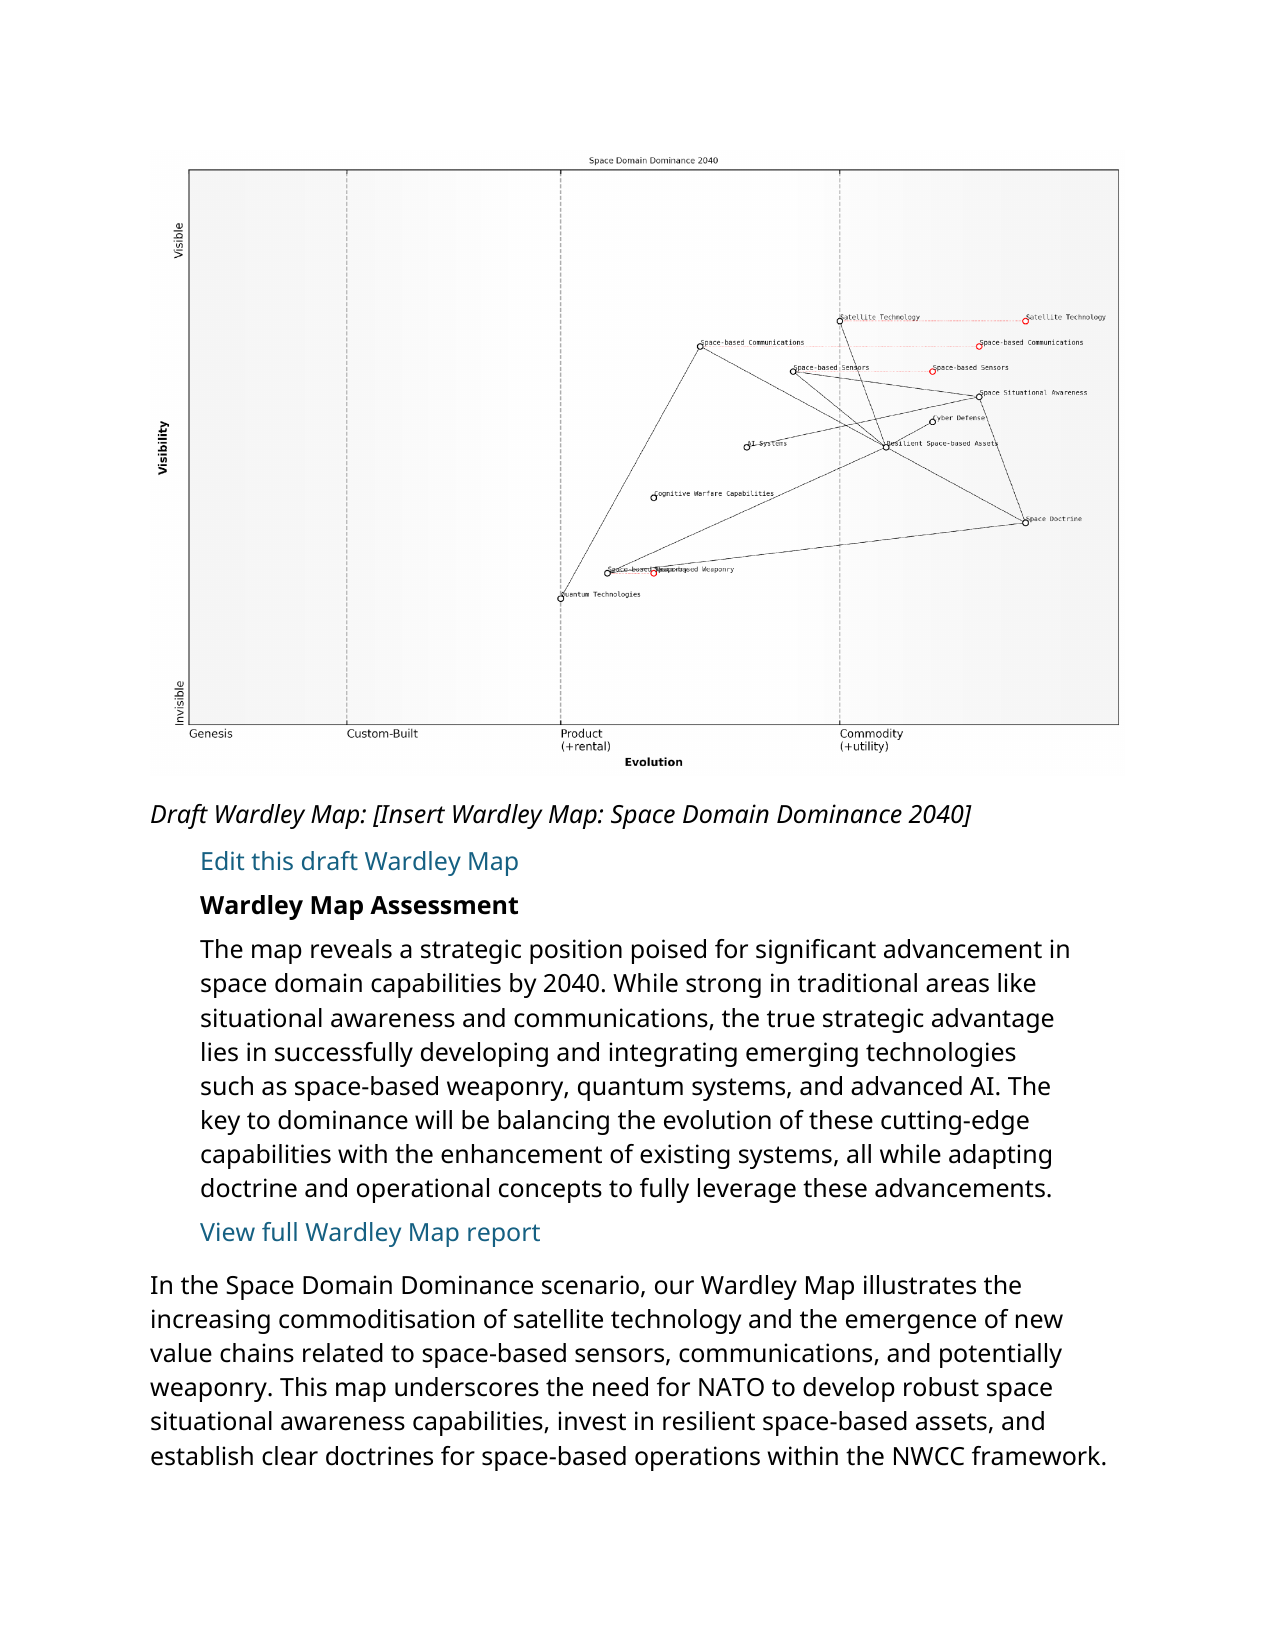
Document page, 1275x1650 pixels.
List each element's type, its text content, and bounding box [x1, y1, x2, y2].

text Edit this draft Wardley Map [200, 843, 1075, 877]
text In the Space Domain Dominance scenario, our Wardley Map illustrates the increasing commoditisation of satellite technology and the emergence of new value chains related to space-based sensors, communications, and potentially weaponry. This map underscores the need for NATO to develop robust space situational awareness capabilities, invest in resilient space-based assets, and establish clear doctrines for space-based operations within the NWCC framework. [150, 1268, 1125, 1472]
text The map reveals a strategic position poised for significant advancement in space domain capabilities by 2040. While strong in traditional areas like situational awareness and communications, the true strategic advantage lies in successfully developing and integrating emerging technologies such as space-based weaponry, quantum systems, and advanced AI. The key to dominance will be balancing the evolution of these cutting-edge capabilities with the enhancement of existing systems, all while adapting doctrine and operational concepts to fully leverage these advancements. [200, 932, 1075, 1204]
text Draft Wardley Map: [Insert Wardley Map: Space Domain Dominance 2040] [150, 797, 1125, 831]
text Wardley Map Assessment [200, 888, 1075, 922]
text View full Wardley Map report [200, 1215, 1075, 1249]
picture [150, 150, 1125, 776]
